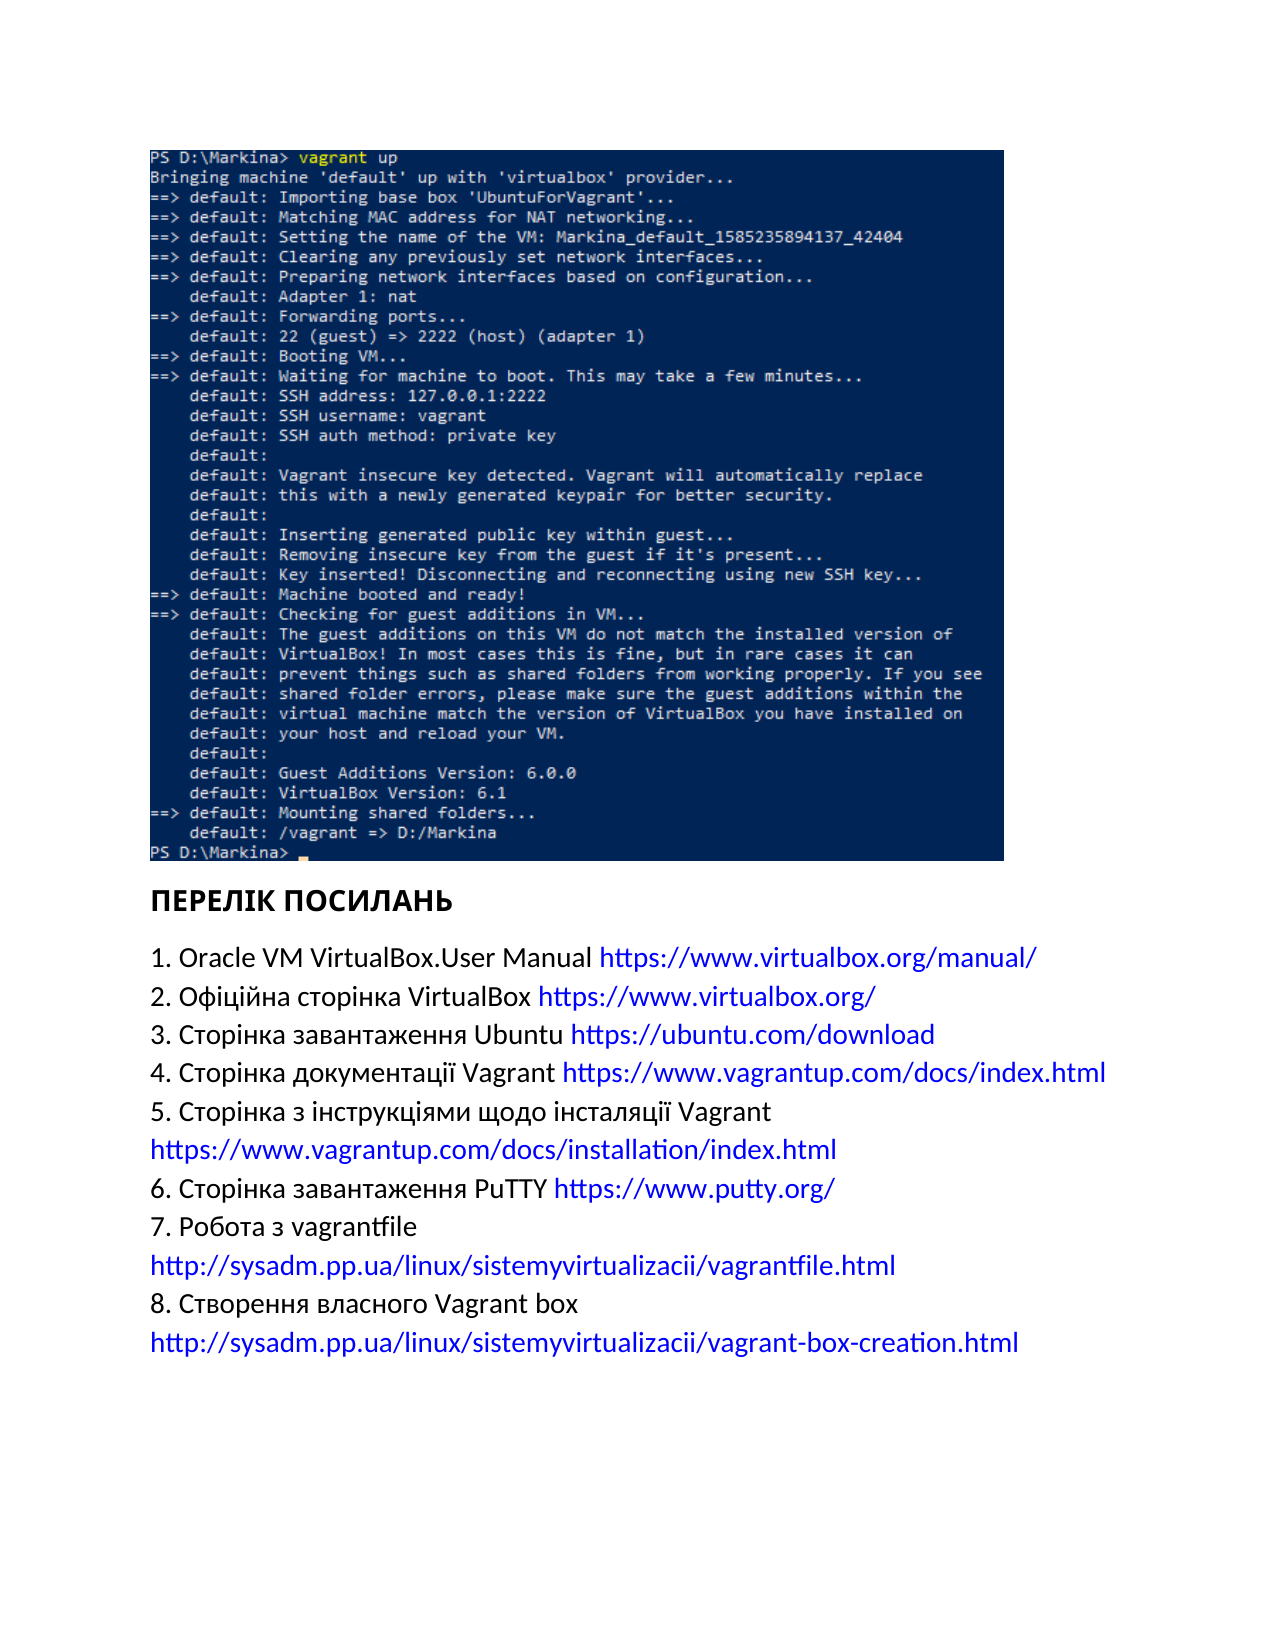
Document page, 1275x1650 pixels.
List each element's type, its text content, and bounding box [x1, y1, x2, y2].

text ПЕРЕЛІК ПОСИЛАНЬ [150, 880, 1125, 919]
text 1. Oracle VM VirtualBox.User Manual https://www.virtualbox.org/manual/ 2. Офіційна сторінка VirtualBox https://www.virtualbox.org/ 3. Сторінка завантаження Ubuntu https://ubuntu.com/download 4. Сторінка документації Vagrant https://www.vagrantup.com/docs/index.html 5. Сторінка з інструкціями щодо інсталяції Vagrant https://www.vagrantup.com/docs/installation/index.html 6. Сторінка завантаження PuTTY https://www.putty.org/ 7. Робота з vagrantfile http://sysadm.pp.ua/linux/sistemyvirtualizacii/vagrantfile.html 8. Створення власного Vagrant box http://sysadm.pp.ua/linux/sistemyvirtualizacii/vagrant-box-creation.html [150, 939, 1125, 1359]
picture [150, 150, 1004, 861]
